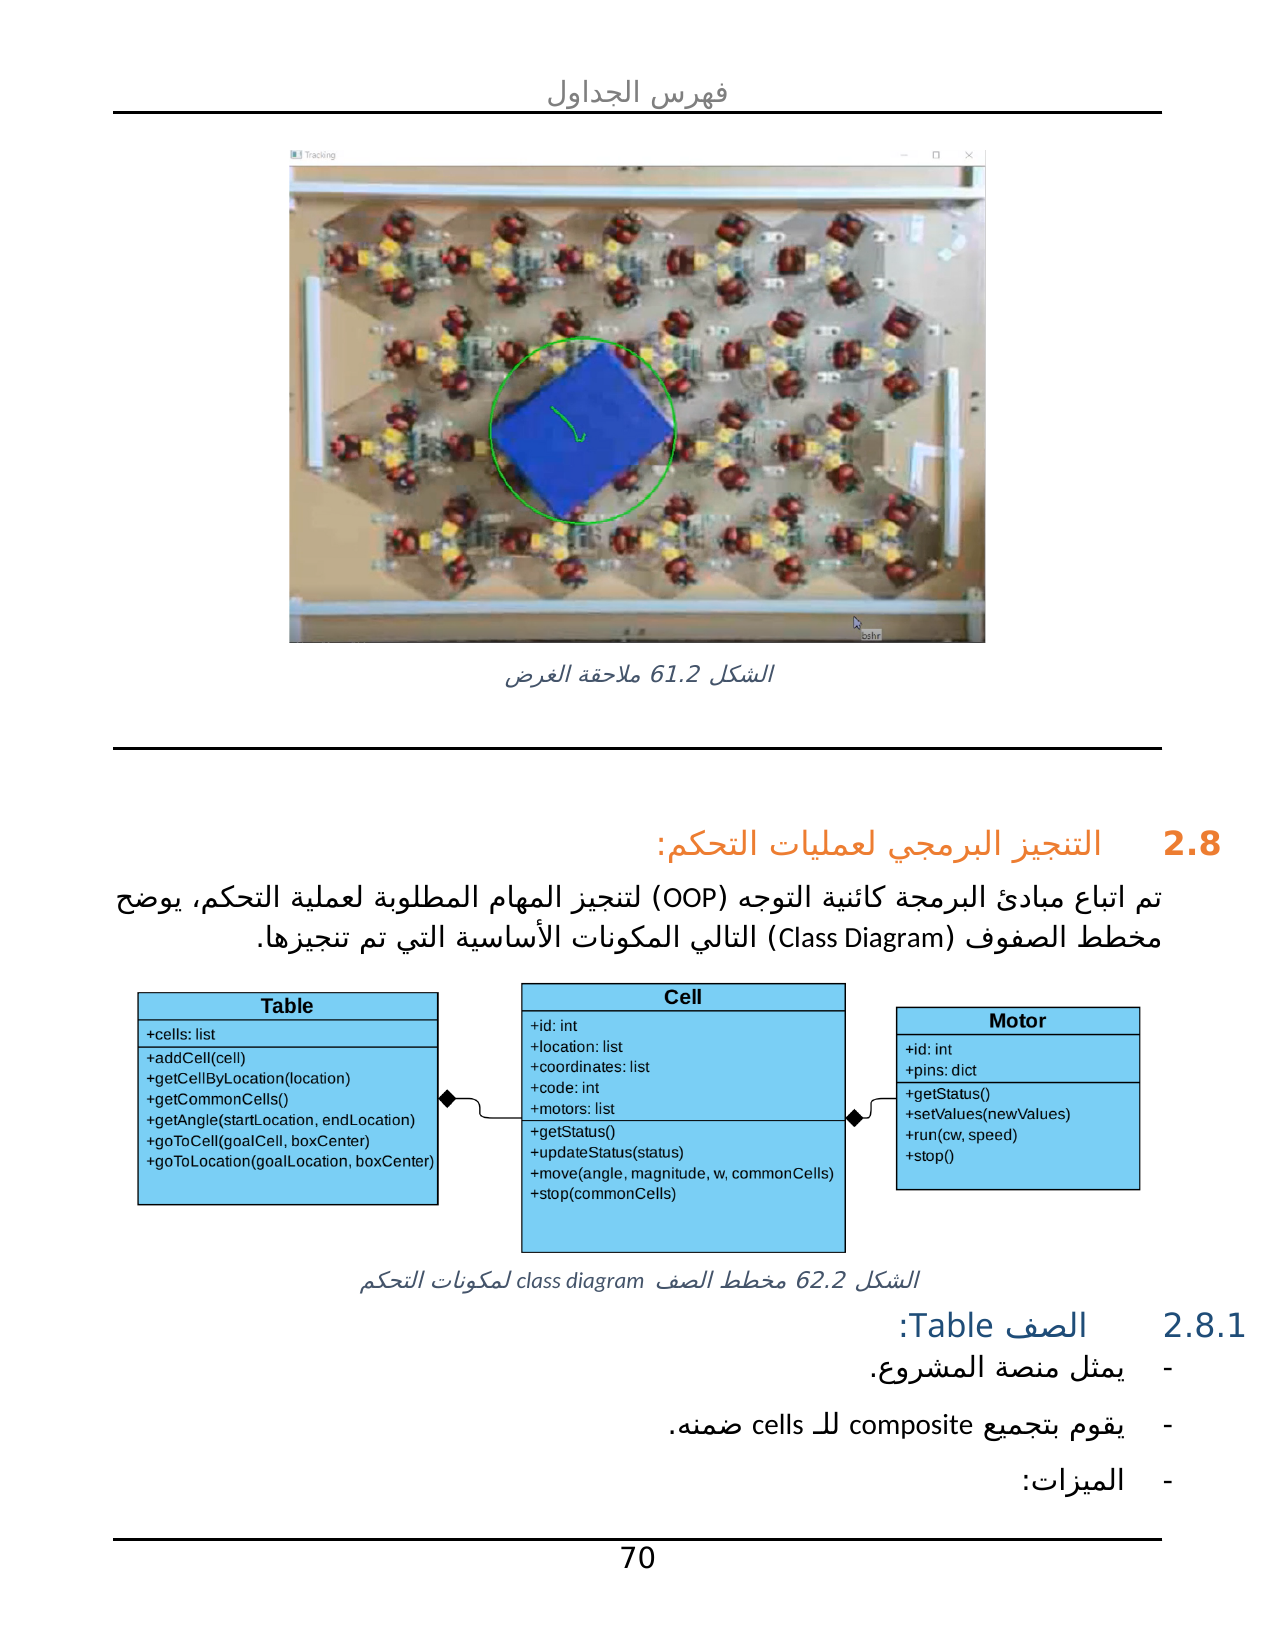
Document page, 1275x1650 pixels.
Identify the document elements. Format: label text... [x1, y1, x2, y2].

list يمثل منصة المشروع. [112, 1351, 1162, 1384]
list الميزات: [112, 1464, 1162, 1498]
list يقوم بتجميع composite للـ cells ضمنه. [112, 1406, 1162, 1442]
text تم اتباع مبادئ البرمجة كائنية التوجه (OOP) لتنجيز المهام المطلوبة لعملية التحكم، يوضح مخطط الصفوف (Class Diagram) التالي المكونات الأساسية التي تم تنجيزها. [112, 879, 1162, 955]
subtitle التنجيز البرمجي لعمليات التحكم: [112, 824, 1162, 863]
picture [129, 978, 1145, 1257]
picture [289, 150, 986, 643]
subtitle الصف Table: [112, 1302, 1162, 1347]
